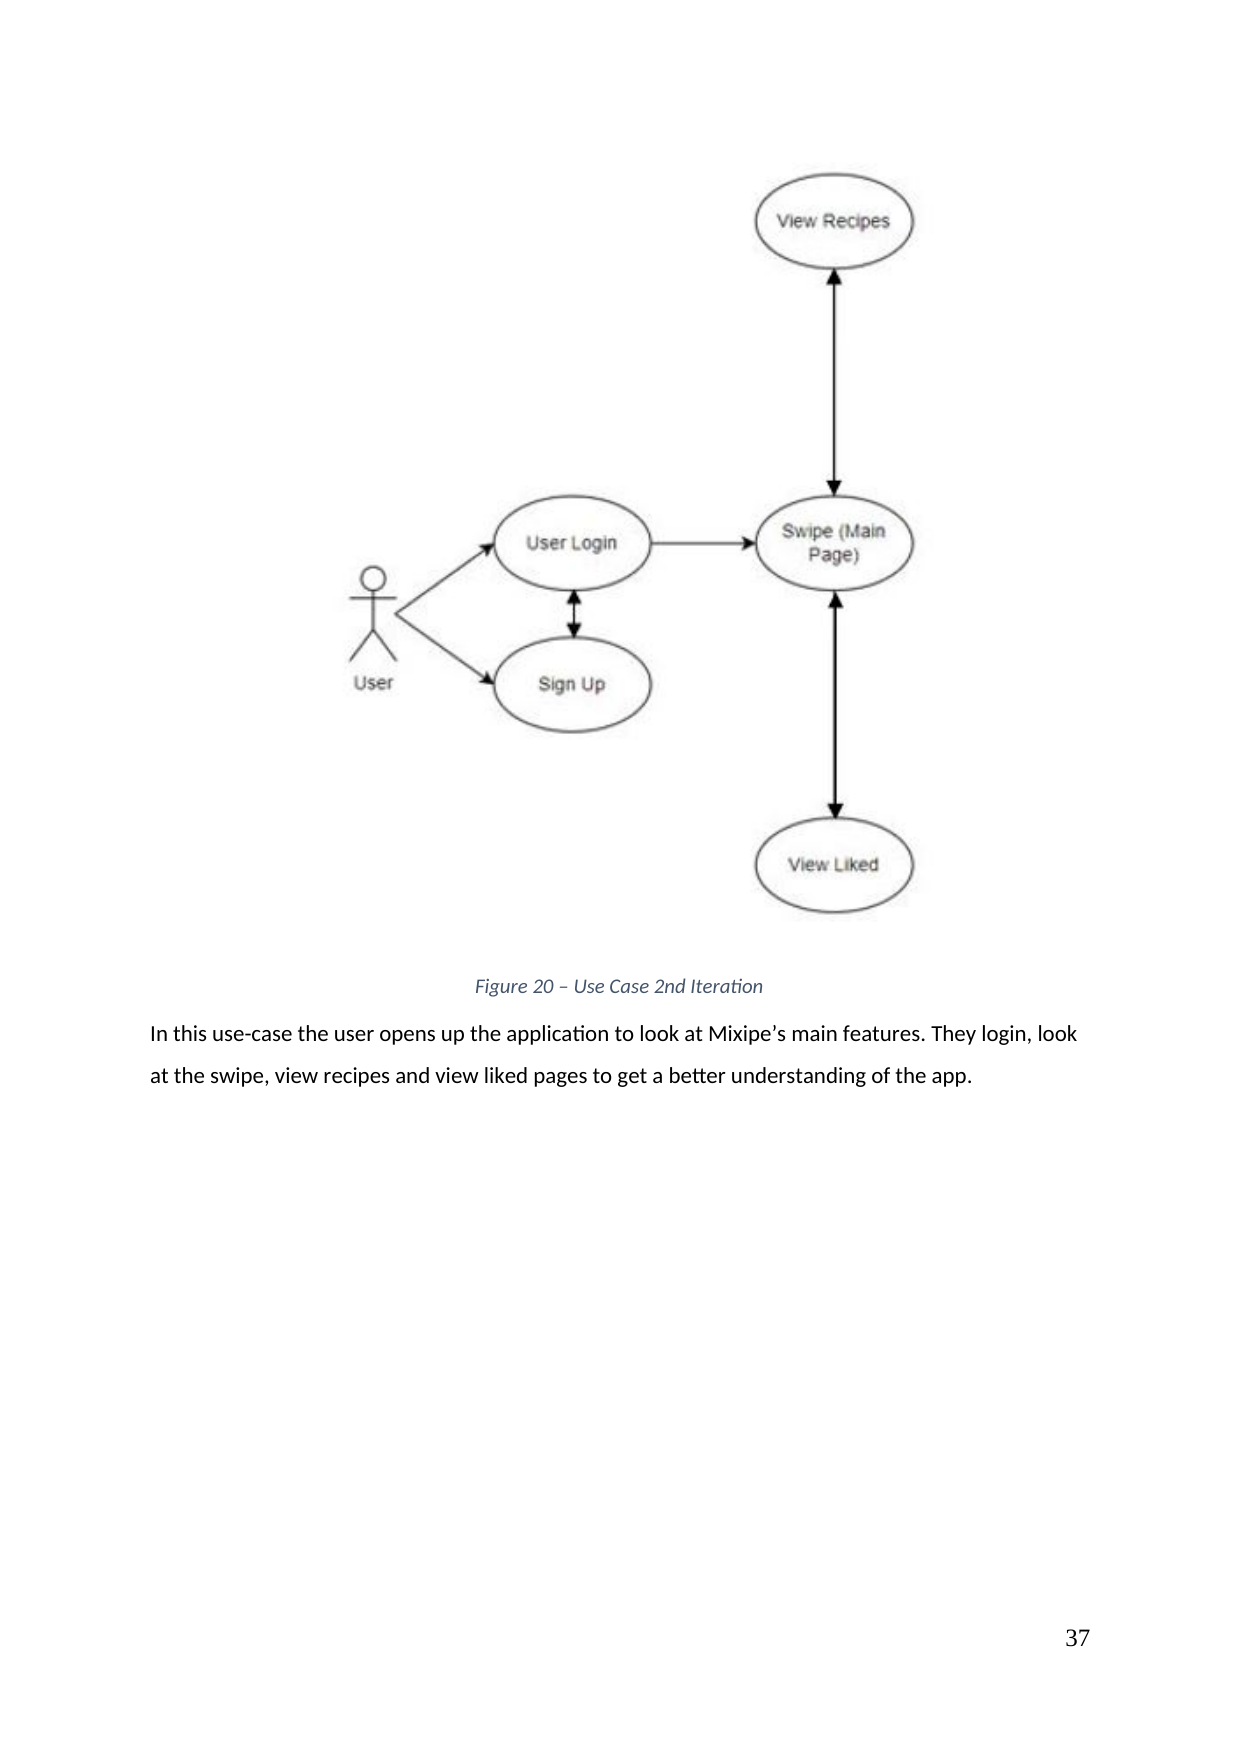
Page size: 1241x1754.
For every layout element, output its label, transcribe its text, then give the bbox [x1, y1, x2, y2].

picture [259, 150, 981, 943]
text Figure 20 – Use Case 2nd Iteration [150, 973, 1090, 998]
text In this use-case the user opens up the application to look at Mixipe’s main features. They login, look at the swipe, view recipes and view liked pages to get a better understanding of the app. [150, 1019, 1090, 1089]
